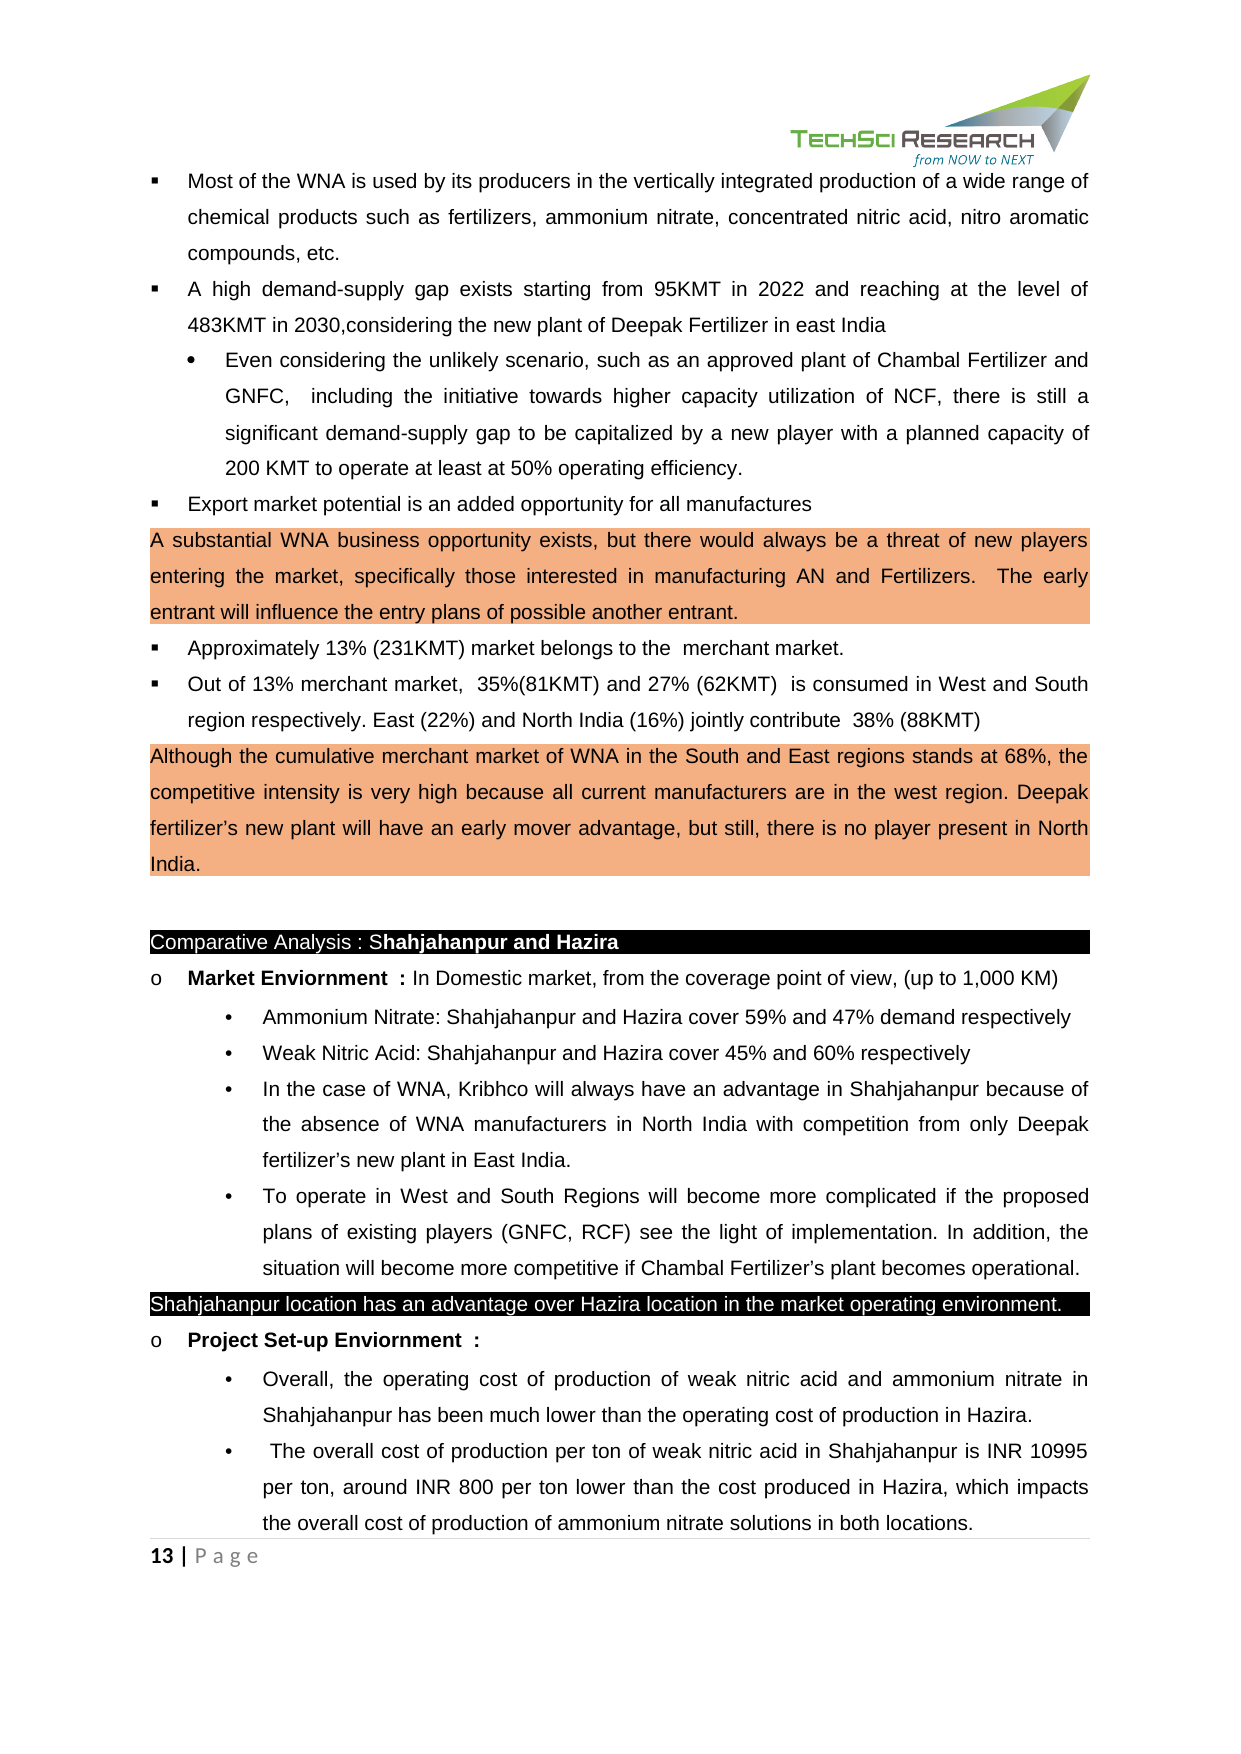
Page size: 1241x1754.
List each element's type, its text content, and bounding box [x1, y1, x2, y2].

list Most of the WNA is used by its producers in the vertically integrated production of a wide range of chemical products such as fertilizers, ammonium nitrate, concentrated nitric acid, nitro aromatic compounds, etc. [150, 168, 1090, 264]
text Comparative Analysis : Shahjahanpur and Hazira [150, 930, 1090, 954]
list Market Enviornment : In Domestic market, from the coverage point of view, (up to 1,000 KM) [150, 966, 1090, 992]
list Even considering the unlikely scenario, such as an approved plant of Chambal Fertilizer and GNFC, including the initiative towards higher capacity utilization of NCF, there is still a significant demand-supply gap to be capitalized by a new player with a planned capacity of 200 KMT to operate at least at 50% operating efficiency. [187, 348, 1090, 480]
list Project Set-up Enviornment : [150, 1328, 1090, 1354]
list To operate in West and South Regions will become more complicated if the proposed plans of existing players (GNFC, RCF) see the light of implementation. In addition, the situation will become more competitive if Chambal Fertilizer’s plant becomes operational. [225, 1184, 1090, 1280]
list Out of 13% merchant market, 35%(81KMT) and 27% (62KMT) is consumed in West and South region respectively. East (22%) and North India (16%) jointly contribute 38% (88KMT) [150, 672, 1090, 732]
list A high demand-supply gap exists starting from 95KMT in 2022 and reaching at the level of 483KMT in 2030,considering the new plant of Deepak Fertilizer in east India [150, 276, 1090, 336]
list Export market potential is an added opportunity for all manufactures [150, 492, 1090, 516]
picture [788, 73, 1091, 169]
text Shahjahanpur location has an advantage over Hazira location in the market operating environment. [150, 1292, 1090, 1316]
list Weak Nitric Acid: Shahjahanpur and Hazira cover 45% and 60% respectively [225, 1040, 1090, 1064]
text Although the cumulative merchant market of WNA in the South and East regions stands at 68%, the competitive intensity is very high because all current manufacturers are in the west region. Deepak fertilizer’s new plant will have an early mover advantage, but still, there is no player present in North India. [150, 744, 1090, 876]
list Overall, the operating cost of production of weak nitric acid and ammonium nitrate in Shahjahanpur has been much lower than the operating cost of production in Hazira. [225, 1367, 1090, 1427]
list Approximately 13% (231KMT) market belongs to the merchant market. [150, 636, 1090, 660]
text A substantial WNA business opportunity exists, but there would always be a threat of new players entering the market, specifically those interested in manufacturing AN and Fertilizers. The early entrant will influence the entry plans of possible another entrant. [150, 528, 1090, 624]
list Ammonium Nitrate: Shahjahanpur and Hazira cover 59% and 47% demand respectively [225, 1004, 1090, 1028]
list In the case of WNA, Kribhco will always have an advantage in Shahjahanpur because of the absence of WNA manufacturers in North India with competition from only Deepak fertilizer’s new plant in East India. [225, 1076, 1090, 1172]
list The overall cost of production per ton of weak nitric acid in Shahjahanpur is INR 10995 per ton, around INR 800 per ton lower than the cost produced in Hazira, which impacts the overall cost of production of ammonium nitrate solutions in both locations. [225, 1438, 1090, 1534]
